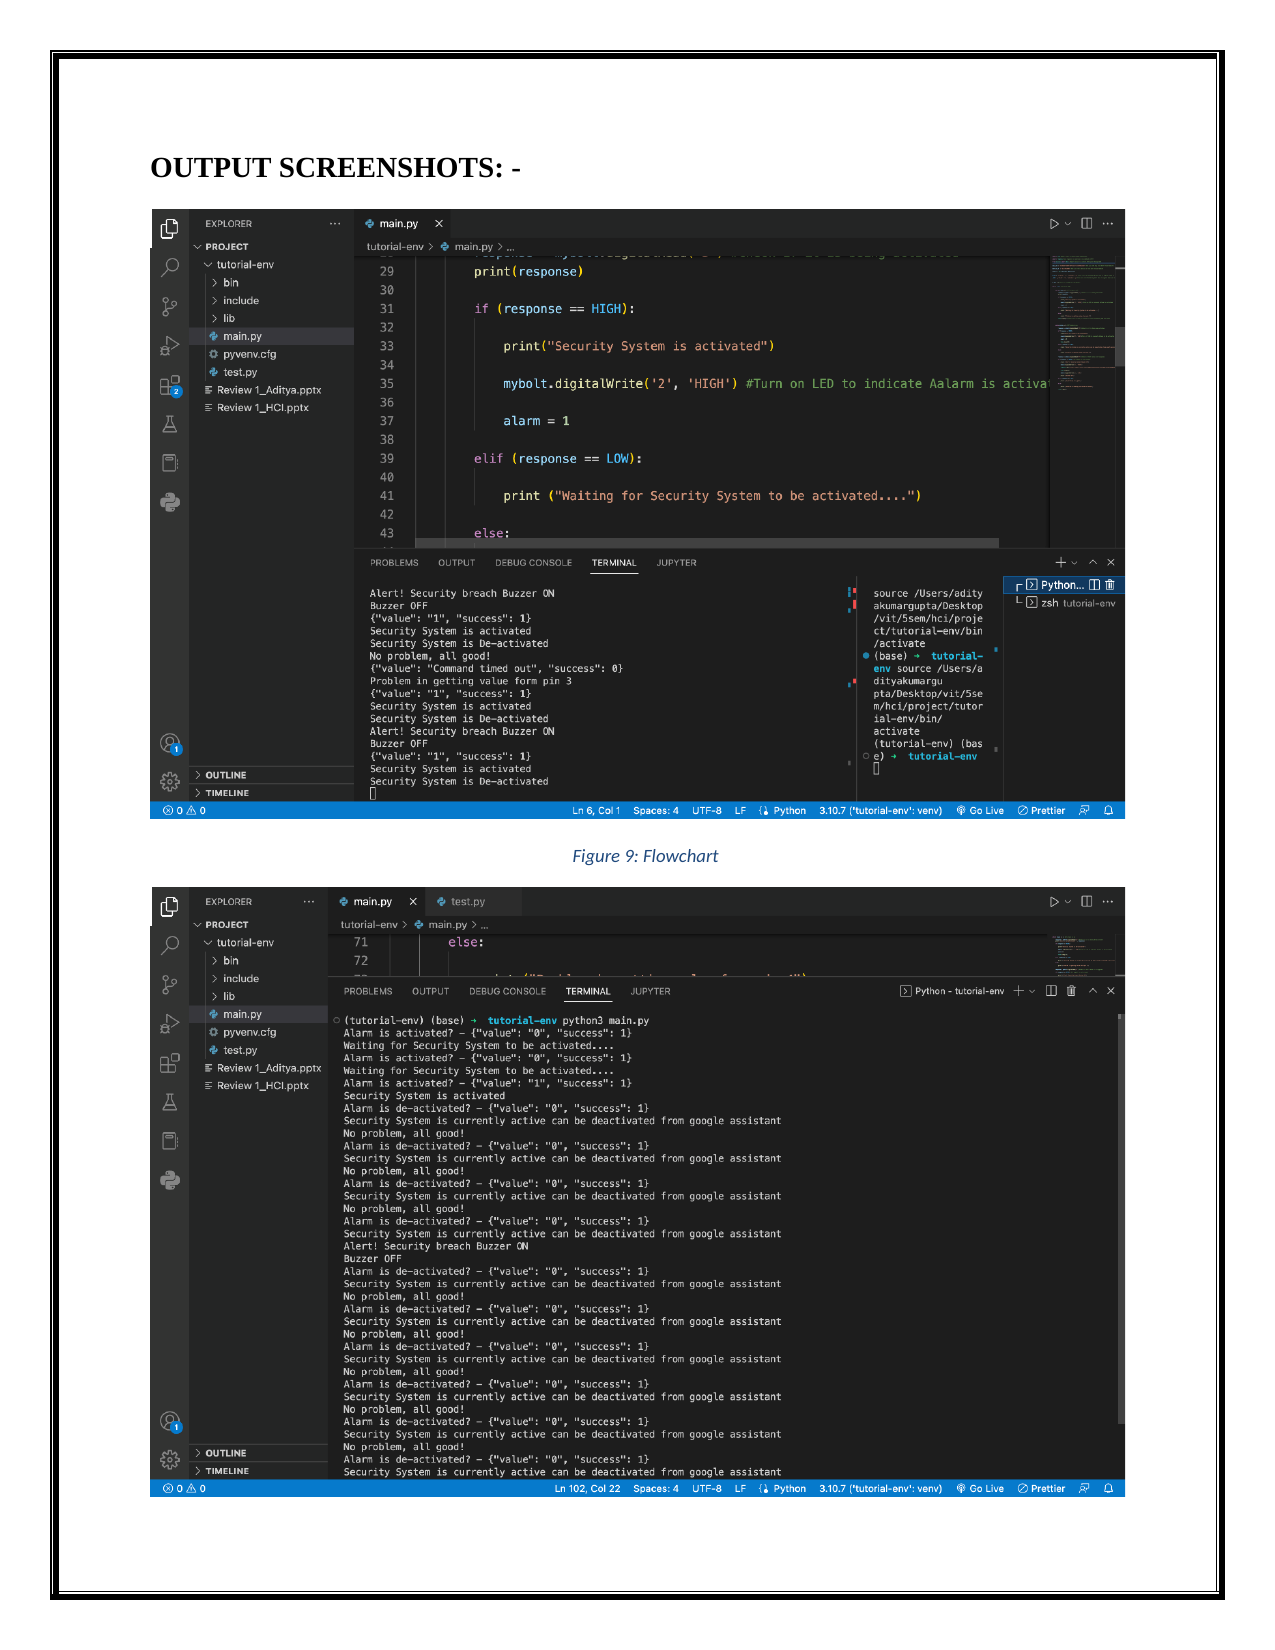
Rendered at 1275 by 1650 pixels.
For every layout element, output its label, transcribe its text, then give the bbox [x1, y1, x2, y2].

text Figure 9: Flowchart [150, 844, 1125, 867]
picture [150, 209, 1125, 819]
text OUTPUT SCREENSHOTS: - [150, 150, 1125, 183]
picture [150, 887, 1125, 1497]
